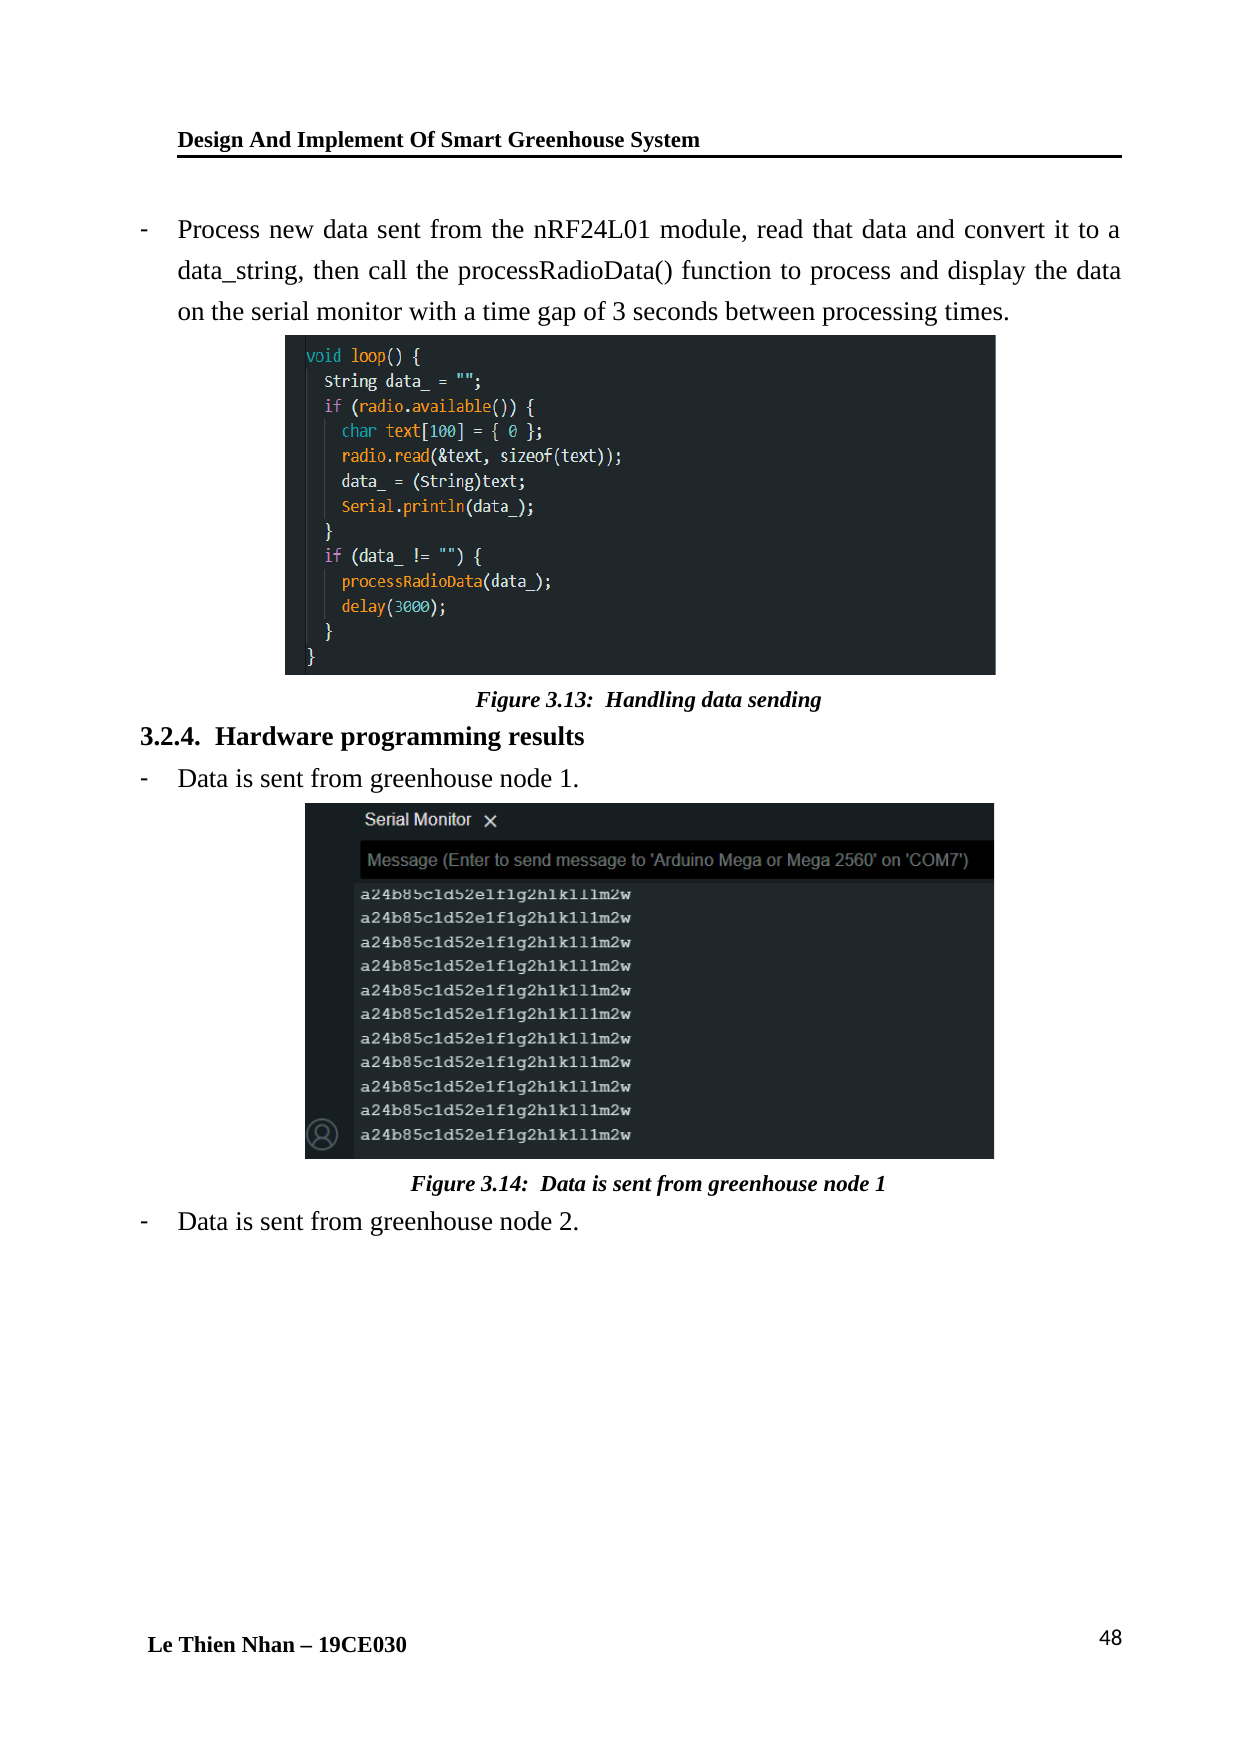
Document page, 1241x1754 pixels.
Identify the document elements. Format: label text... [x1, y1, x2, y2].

list Data is sent from greenhouse node 2. [140, 1204, 1122, 1237]
list Hardware programming results [140, 721, 1122, 752]
picture [285, 335, 996, 675]
list Data is sent from greenhouse node 1. [140, 761, 1122, 794]
picture [305, 803, 995, 1159]
text Figure 3.13: Handling data sending [177, 686, 1122, 713]
list Process new data sent from the nRF24L01 module, read that data and convert it to a data_string, then call the processRadioData() function to process and display the data on the serial monitor with a time gap of 3 seconds between processing times. [140, 212, 1122, 326]
text Figure 3.14: Data is sent from greenhouse node 1 [177, 1170, 1122, 1196]
